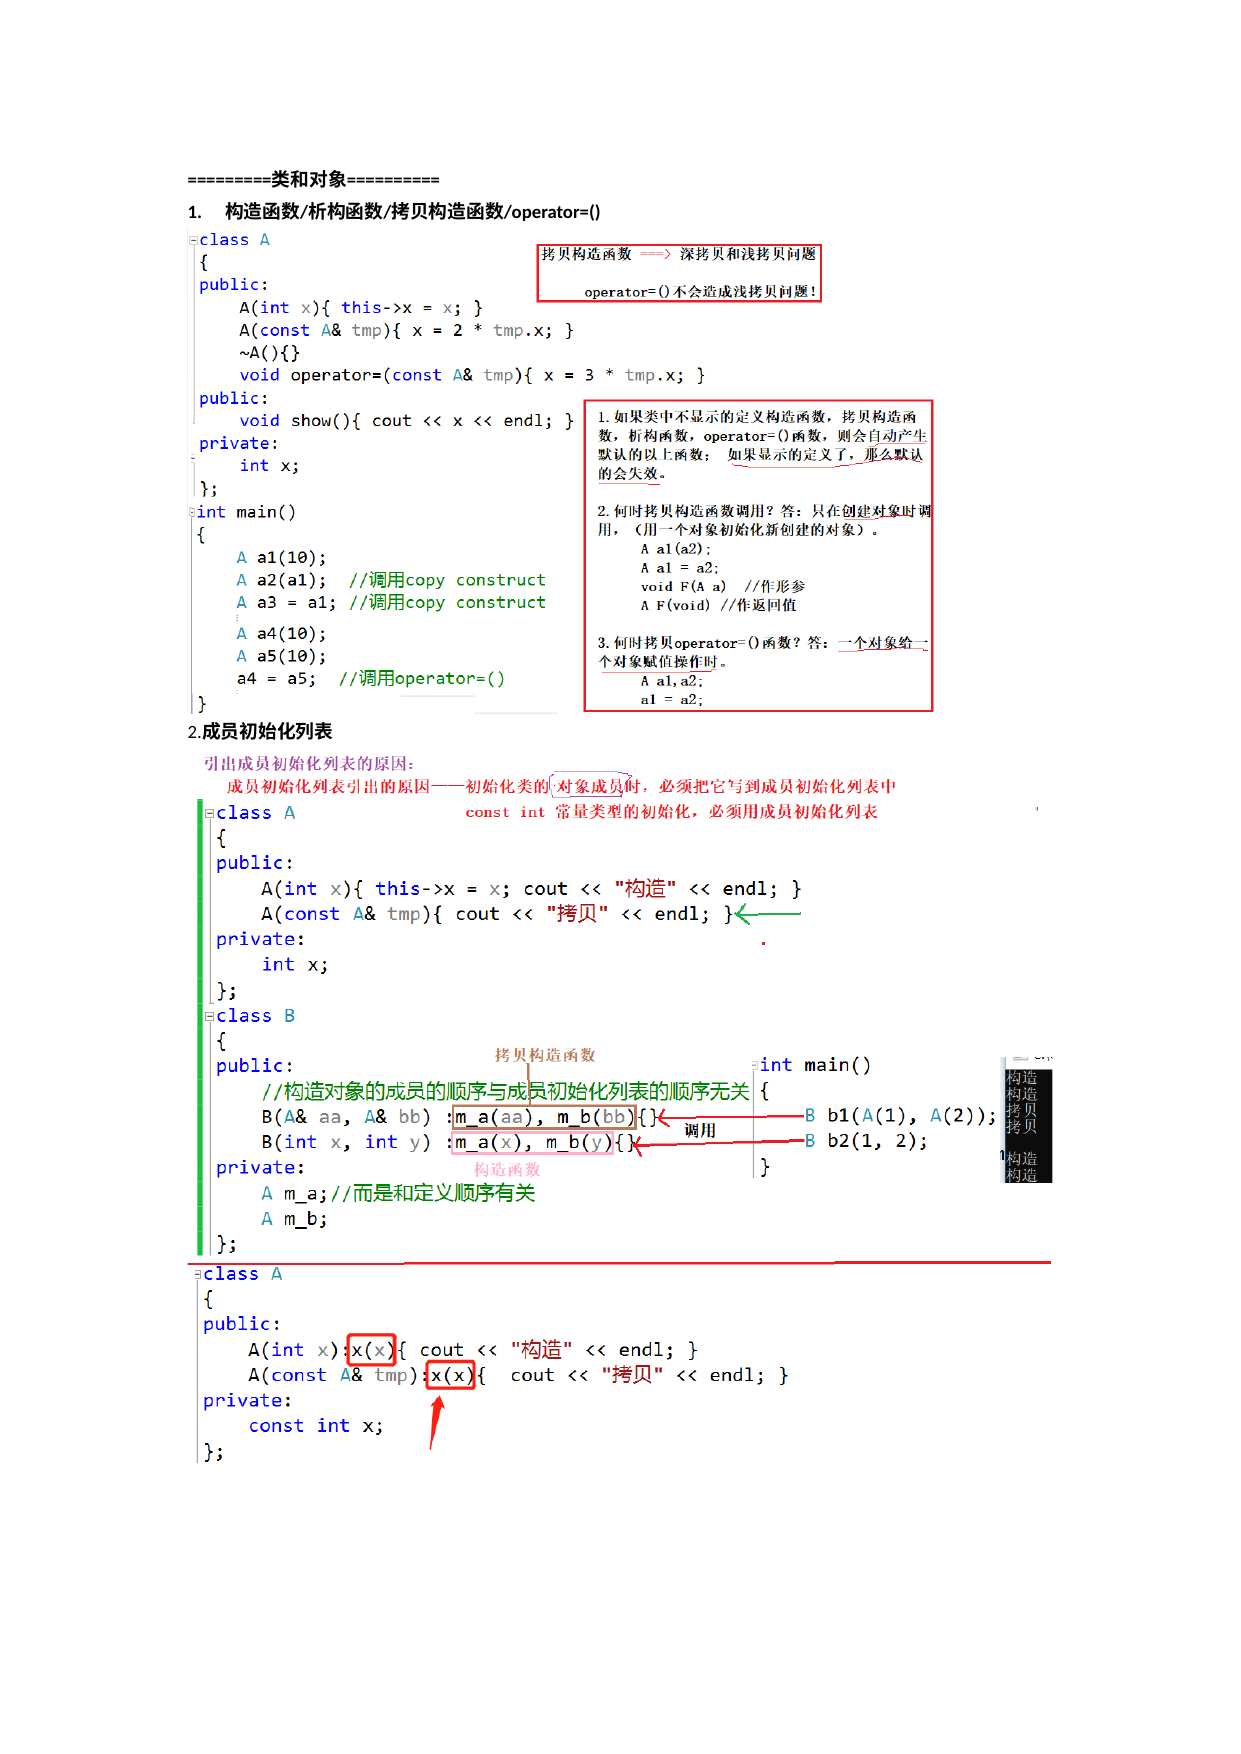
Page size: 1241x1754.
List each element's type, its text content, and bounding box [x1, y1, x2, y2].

picture [187, 747, 1053, 1467]
subtitle =========类和对象========== [187, 162, 1053, 194]
picture [187, 227, 936, 714]
text 2.成员初始化列表 [187, 714, 1053, 747]
subtitle 构造函数/析构函数/拷贝构造函数/operator=() [187, 194, 1053, 227]
